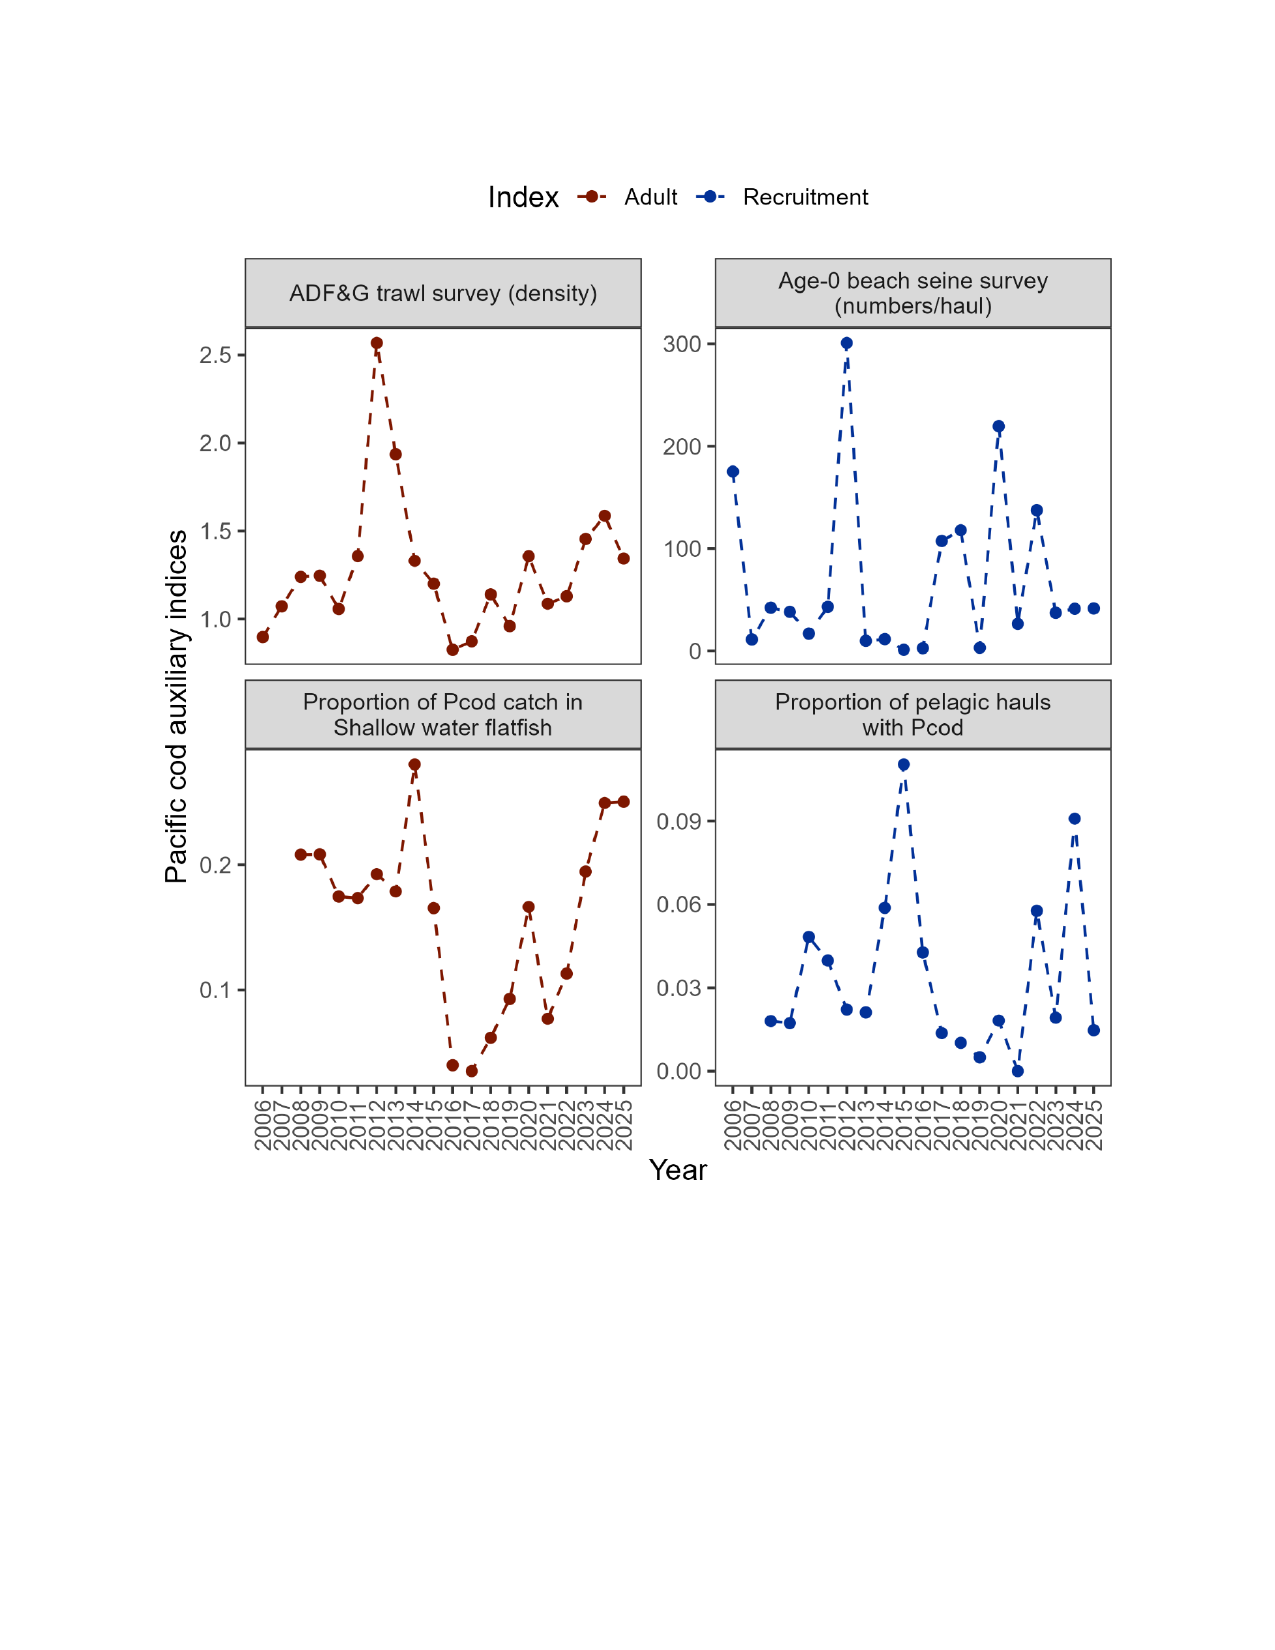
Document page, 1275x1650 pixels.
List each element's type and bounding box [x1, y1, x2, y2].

picture [150, 150, 1125, 1200]
